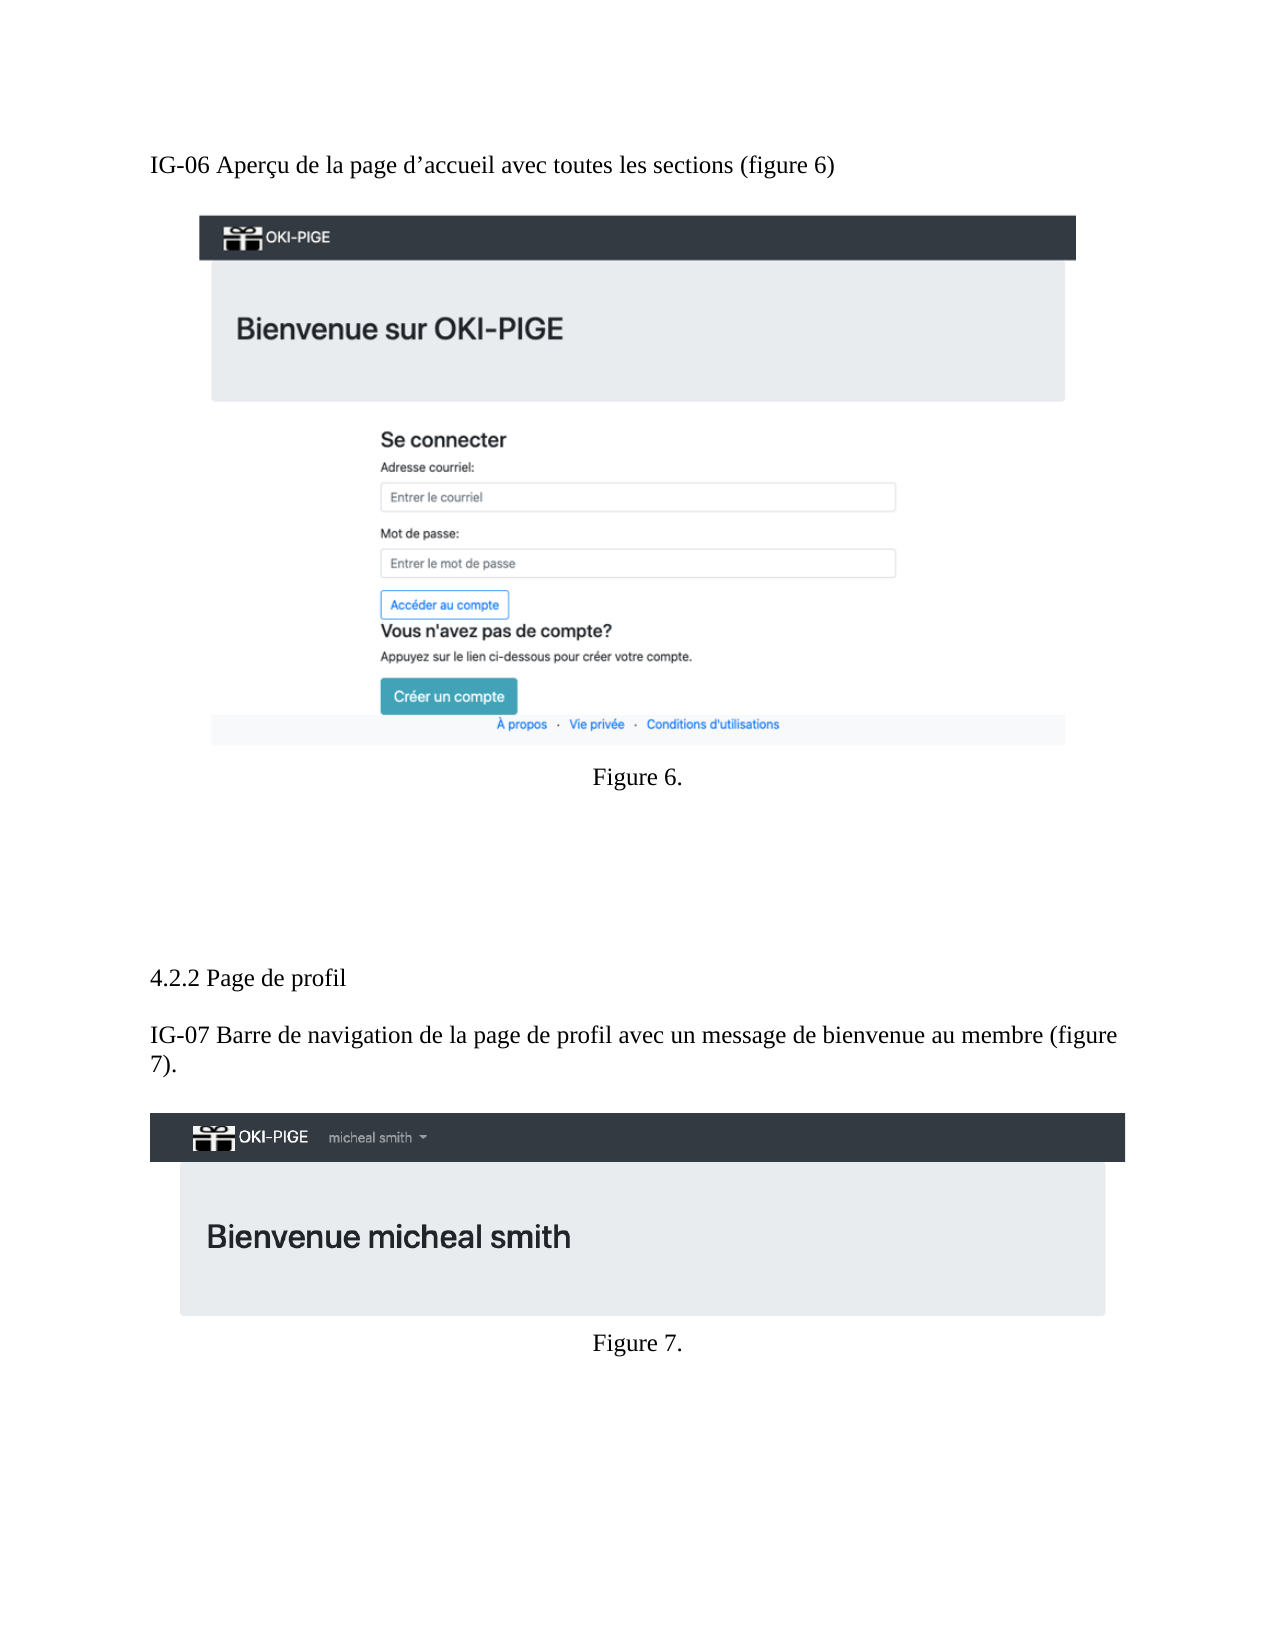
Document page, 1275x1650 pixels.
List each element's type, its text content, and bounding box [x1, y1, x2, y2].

text 4.2.2 Page de profil [150, 963, 1125, 992]
text Figure 7. [150, 1329, 1125, 1357]
text IG-07 Barre de navigation de la page de profil avec un message de bienvenue au membre (figure 7). [150, 1021, 1125, 1078]
text Figure 6. [150, 762, 1125, 791]
picture [199, 207, 1076, 762]
text IG-06 Aperçu de la page d’accueil avec toutes les sections (figure 6) [150, 150, 1125, 179]
picture [150, 1106, 1125, 1329]
